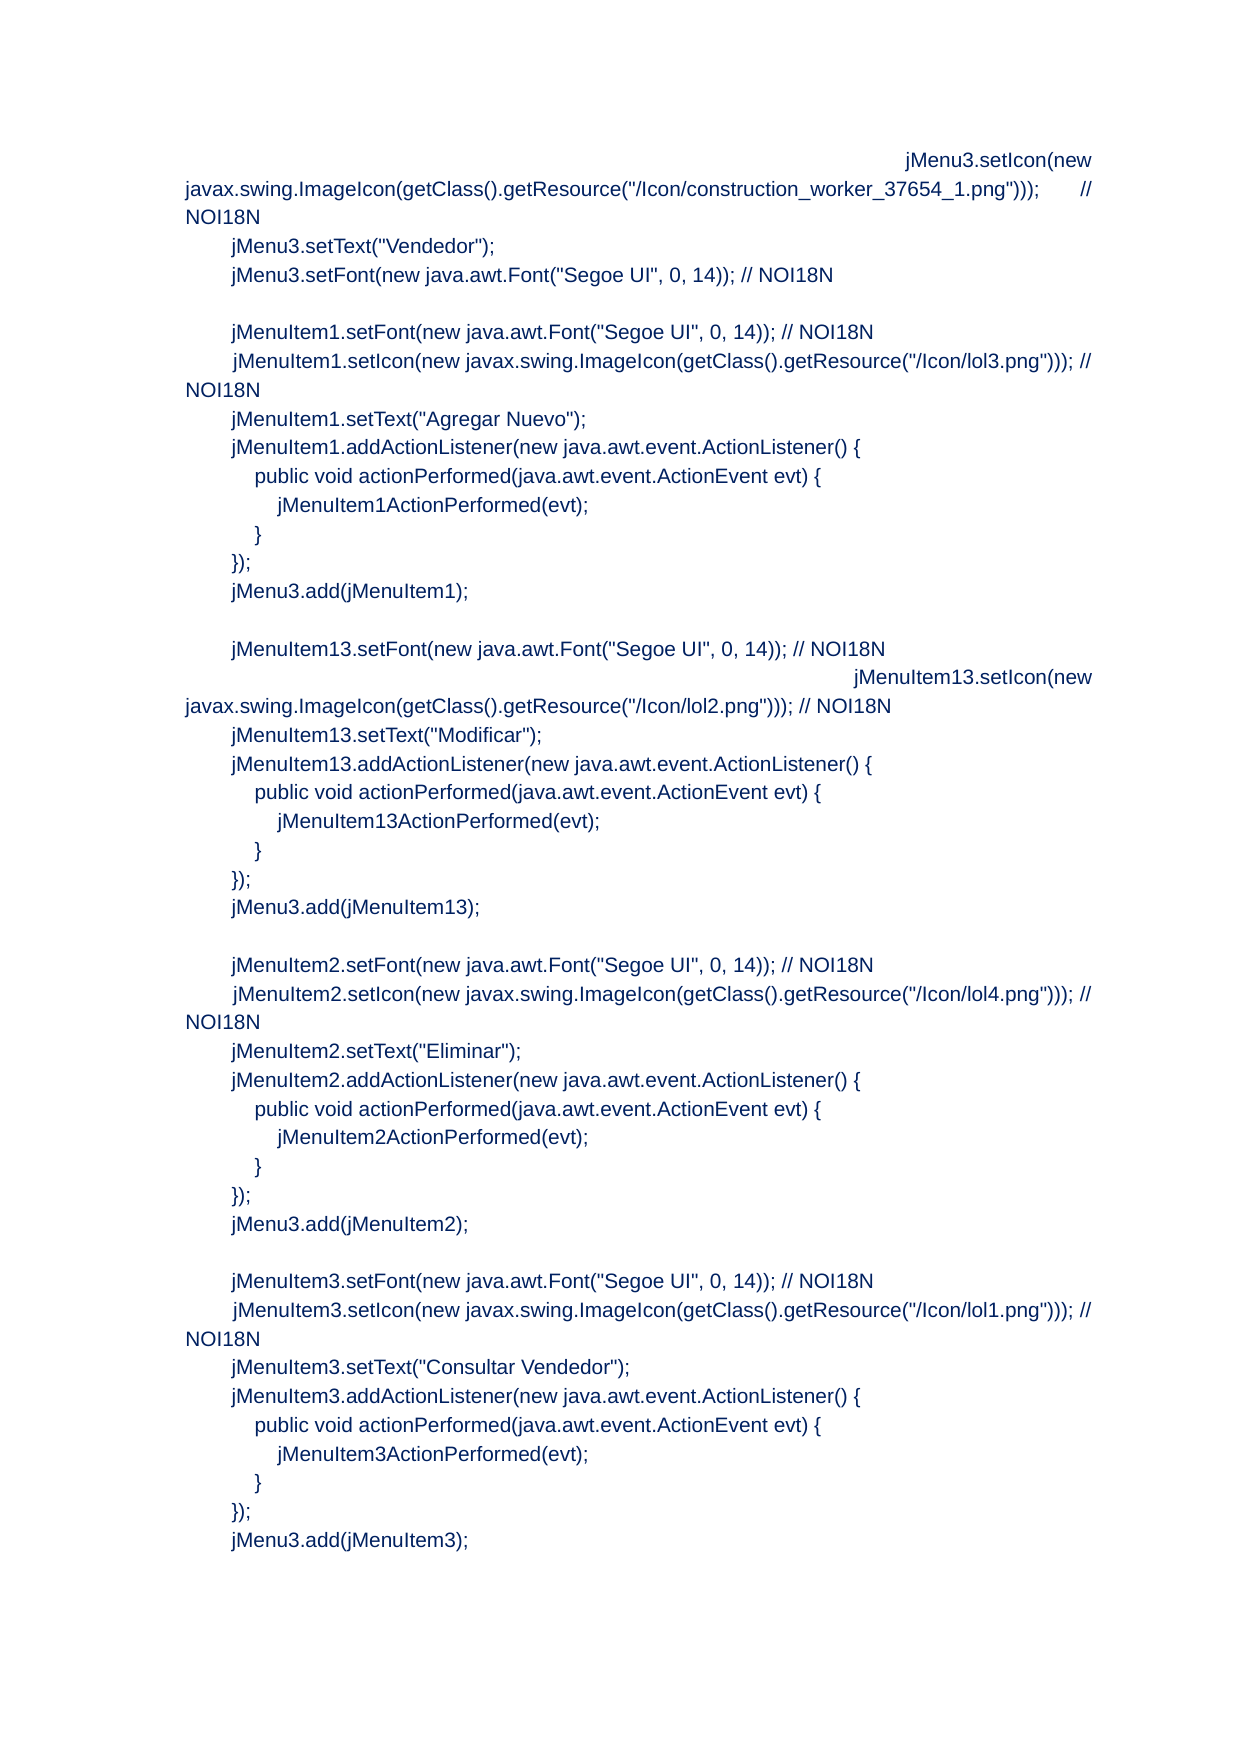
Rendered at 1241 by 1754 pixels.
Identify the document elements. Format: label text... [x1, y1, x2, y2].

text jMenuItem1.setText("Agregar Nuevo"); [185, 406, 1092, 430]
text }); [185, 866, 1092, 890]
text }); [185, 1183, 1092, 1207]
text jMenuItem3ActionPerformed(evt); [185, 1441, 1092, 1465]
text jMenu3.setFont(new java.awt.Font("Segoe UI", 0, 14)); // NOI18N [185, 263, 1092, 287]
text jMenuItem13.setFont(new java.awt.Font("Segoe UI", 0, 14)); // NOI18N [185, 636, 1092, 660]
text public void actionPerformed(java.awt.event.ActionEvent evt) { [185, 1096, 1092, 1120]
text jMenuItem3.addActionListener(new java.awt.event.ActionListener() { [185, 1384, 1092, 1408]
text jMenuItem3.setText("Consultar Vendedor"); [185, 1355, 1092, 1379]
text jMenuItem2.setIcon(new javax.swing.ImageIcon(getClass().getResource("/Icon/lol4.png"))); // NOI18N [185, 981, 1092, 1034]
text public void actionPerformed(java.awt.event.ActionEvent evt) { [185, 464, 1092, 488]
text public void actionPerformed(java.awt.event.ActionEvent evt) { [185, 780, 1092, 804]
text jMenuItem1.addActionListener(new java.awt.event.ActionListener() { [185, 435, 1092, 459]
text jMenuItem13.addActionListener(new java.awt.event.ActionListener() { [185, 751, 1092, 775]
text jMenuItem3.setFont(new java.awt.Font("Segoe UI", 0, 14)); // NOI18N [185, 1269, 1092, 1293]
text jMenuItem2.setText("Eliminar"); [185, 1039, 1092, 1063]
text jMenuItem1.setFont(new java.awt.Font("Segoe UI", 0, 14)); // NOI18N [185, 320, 1092, 344]
text } [185, 1470, 1092, 1494]
text jMenuItem13.setIcon(new javax.swing.ImageIcon(getClass().getResource("/Icon/lol2.png"))); // NOI18N [185, 665, 1092, 718]
text }); [185, 1499, 1092, 1523]
text jMenuItem2.addActionListener(new java.awt.event.ActionListener() { [185, 1068, 1092, 1092]
text jMenu3.add(jMenuItem3); [185, 1528, 1092, 1552]
text public void actionPerformed(java.awt.event.ActionEvent evt) { [185, 1413, 1092, 1437]
text jMenu3.setText("Vendedor"); [185, 234, 1092, 258]
text jMenuItem13ActionPerformed(evt); [185, 809, 1092, 833]
text jMenu3.add(jMenuItem13); [185, 895, 1092, 919]
text jMenuItem2ActionPerformed(evt); [185, 1125, 1092, 1149]
text } [185, 838, 1092, 862]
text jMenuItem2.setFont(new java.awt.Font("Segoe UI", 0, 14)); // NOI18N [185, 953, 1092, 977]
text jMenuItem1.setIcon(new javax.swing.ImageIcon(getClass().getResource("/Icon/lol3.png"))); // NOI18N [185, 349, 1092, 402]
text jMenu3.add(jMenuItem1); [185, 579, 1092, 603]
text jMenu3.add(jMenuItem2); [185, 1211, 1092, 1235]
text jMenuItem13.setText("Modificar"); [185, 723, 1092, 747]
text } [185, 521, 1092, 545]
text }); [185, 550, 1092, 574]
text jMenuItem1ActionPerformed(evt); [185, 493, 1092, 517]
text jMenuItem3.setIcon(new javax.swing.ImageIcon(getClass().getResource("/Icon/lol1.png"))); // NOI18N [185, 1298, 1092, 1350]
text } [185, 1154, 1092, 1178]
text jMenu3.setIcon(new javax.swing.ImageIcon(getClass().getResource("/Icon/construction_worker_37654_1.png"))); // NOI18N [185, 148, 1092, 229]
